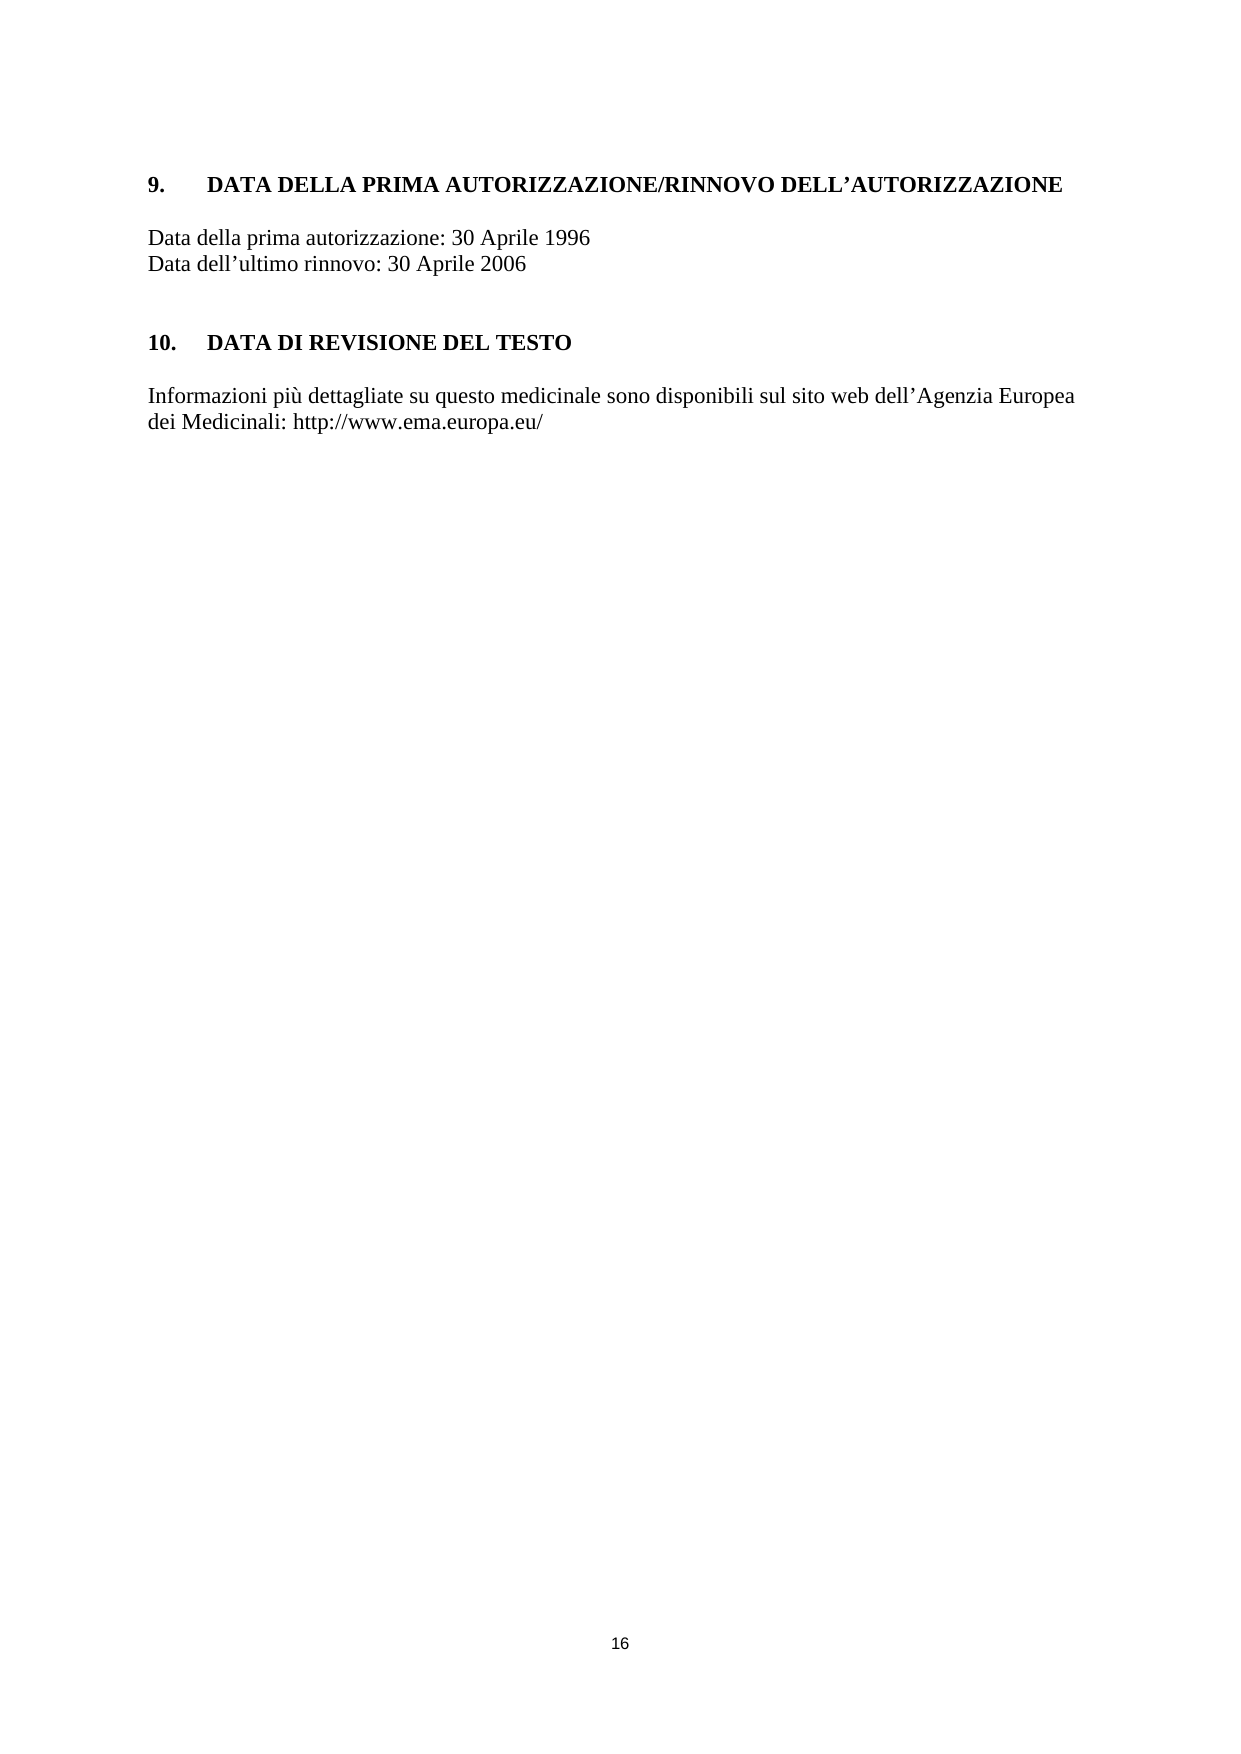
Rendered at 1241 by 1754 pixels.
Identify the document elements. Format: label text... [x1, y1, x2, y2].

list Informazioni più dettagliate su questo medicinale sono disponibili sul sito web dell’Agenzia Europea dei Medicinali: http://www.ema.europa.eu/ [148, 382, 1091, 434]
text 9. DATA DELLA PRIMA AUTORIZZAZIONE/RINNOVO DELL’AUTORIZZAZIONE [148, 171, 1091, 197]
text 10. DATA DI REVISIONE DEL TESTO [148, 329, 1091, 355]
text Data della prima autorizzazione: 30 Aprile 1996 [148, 223, 1091, 250]
text Data dell’ultimo rinnovo: 30 Aprile 2006 [148, 250, 1091, 276]
